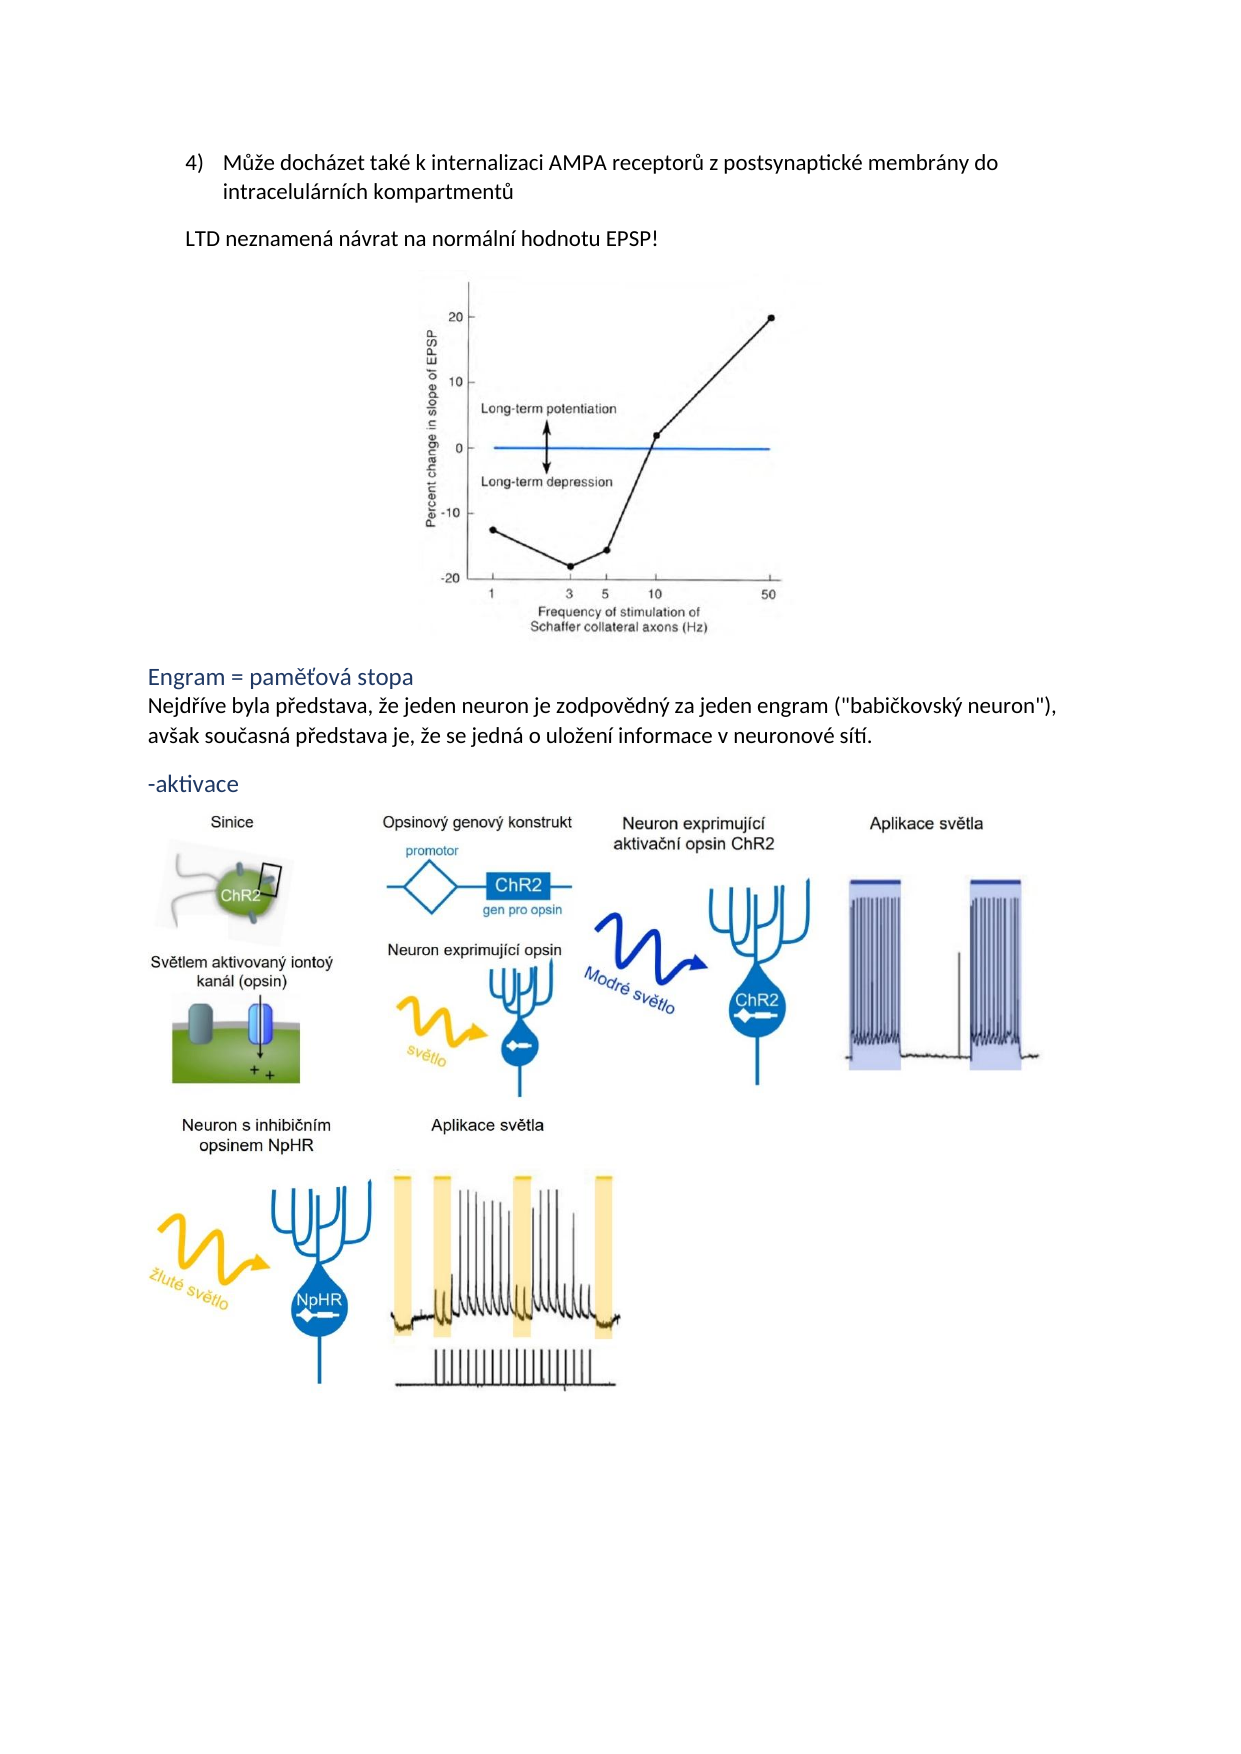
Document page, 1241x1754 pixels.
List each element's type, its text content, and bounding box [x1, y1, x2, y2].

subtitle Engram = paměťová stopa [148, 661, 1093, 691]
subtitle -aktivace [148, 768, 1093, 799]
picture [418, 270, 822, 642]
text Nejdříve byla představa, že jeden neuron je zodpovědný za jeden engram ("babičkovský neuron"), avšak současná představa je, že se jedná o uložení informace v neuronové sítí. [148, 691, 1093, 749]
picture [147, 1104, 627, 1401]
list Může docházet také k internalizaci AMPA receptorů z postsynaptické membrány do intracelulárních kompartmentů [185, 148, 1093, 205]
text LTD neznamená návrat na normální hodnotu EPSP! [185, 224, 1093, 252]
picture [147, 802, 1050, 1101]
